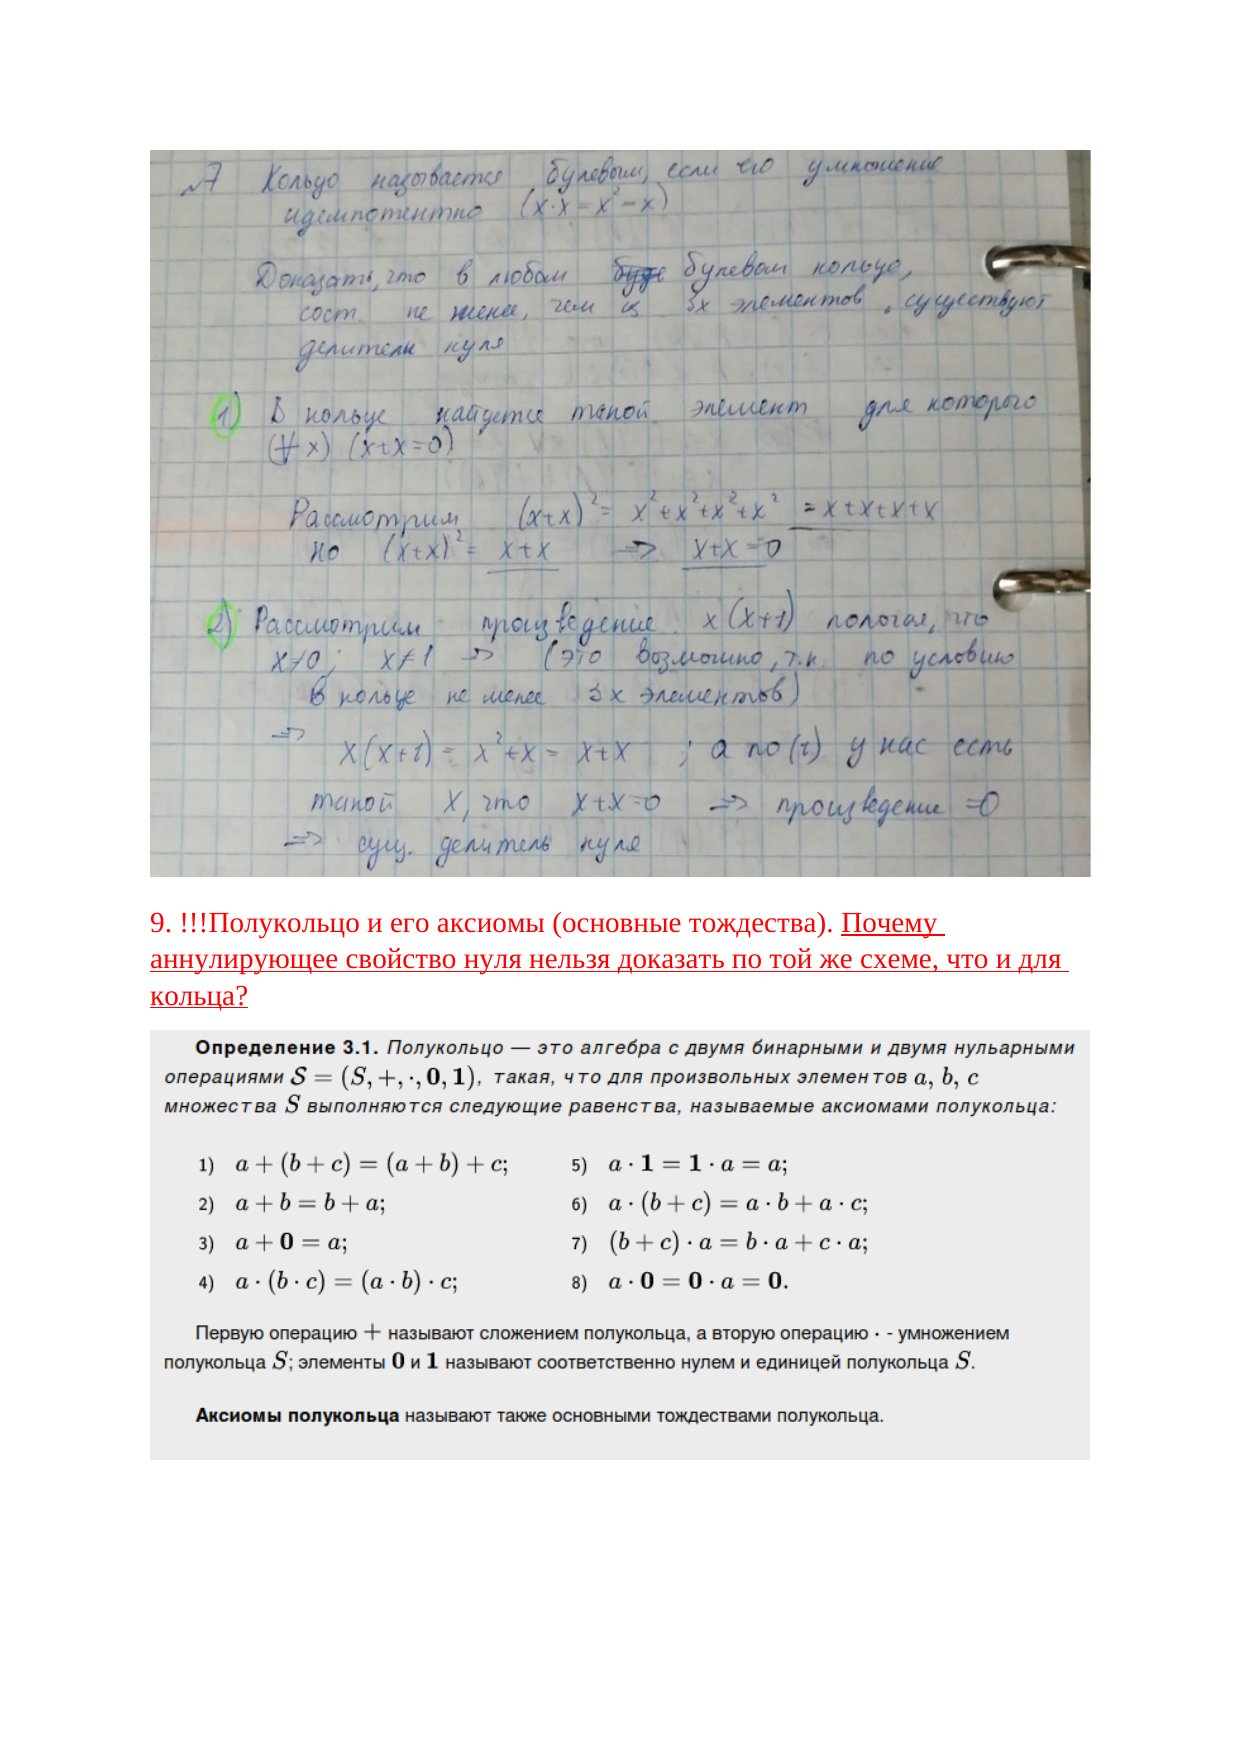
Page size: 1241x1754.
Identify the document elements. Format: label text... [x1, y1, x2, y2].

picture [150, 150, 1091, 877]
picture [150, 1030, 1091, 1460]
subtitle 9. !!!Полукольцо и его аксиомы (основные тождества). Почему аннулирующее свойство нуля нельзя доказать по той же схеме, что и для кольца? [150, 905, 1090, 1011]
